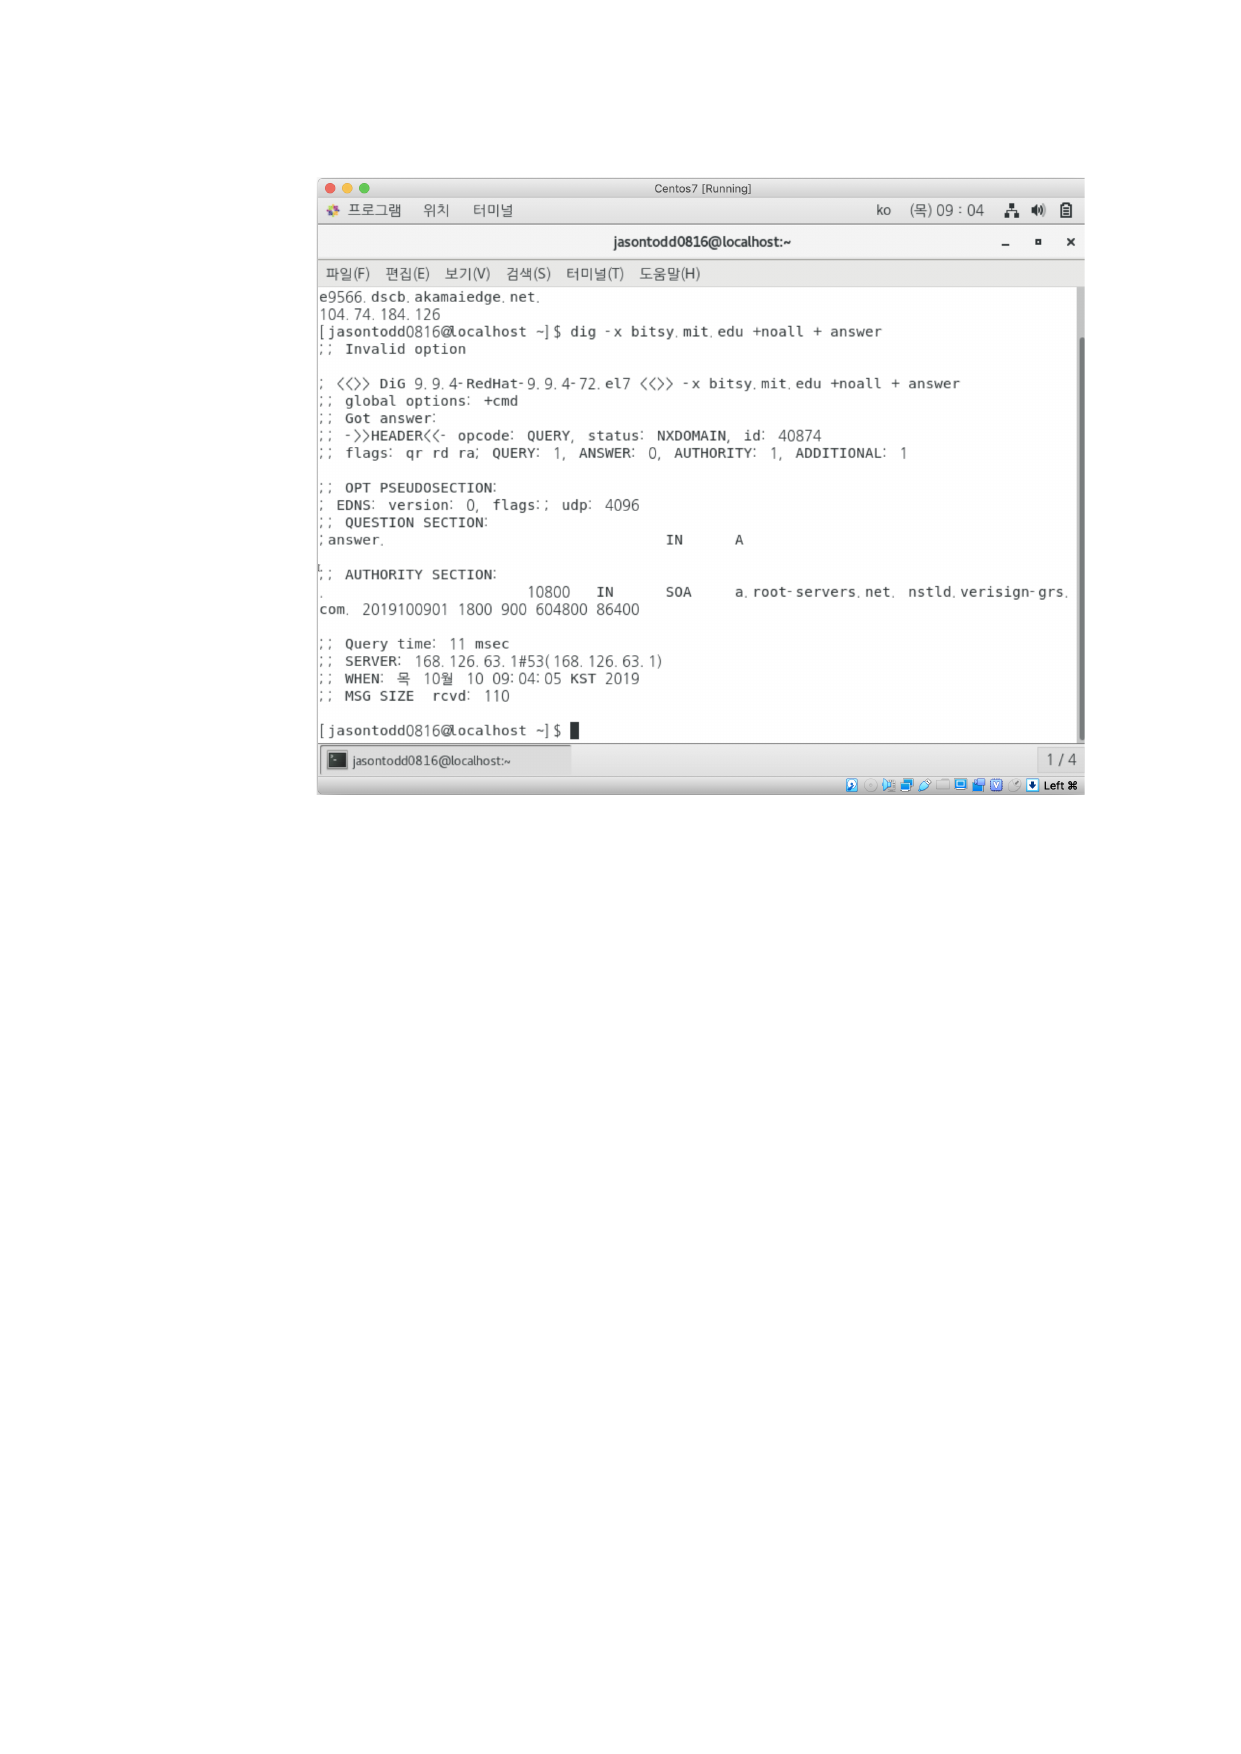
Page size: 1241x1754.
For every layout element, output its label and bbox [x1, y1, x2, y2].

picture [316, 177, 1085, 795]
